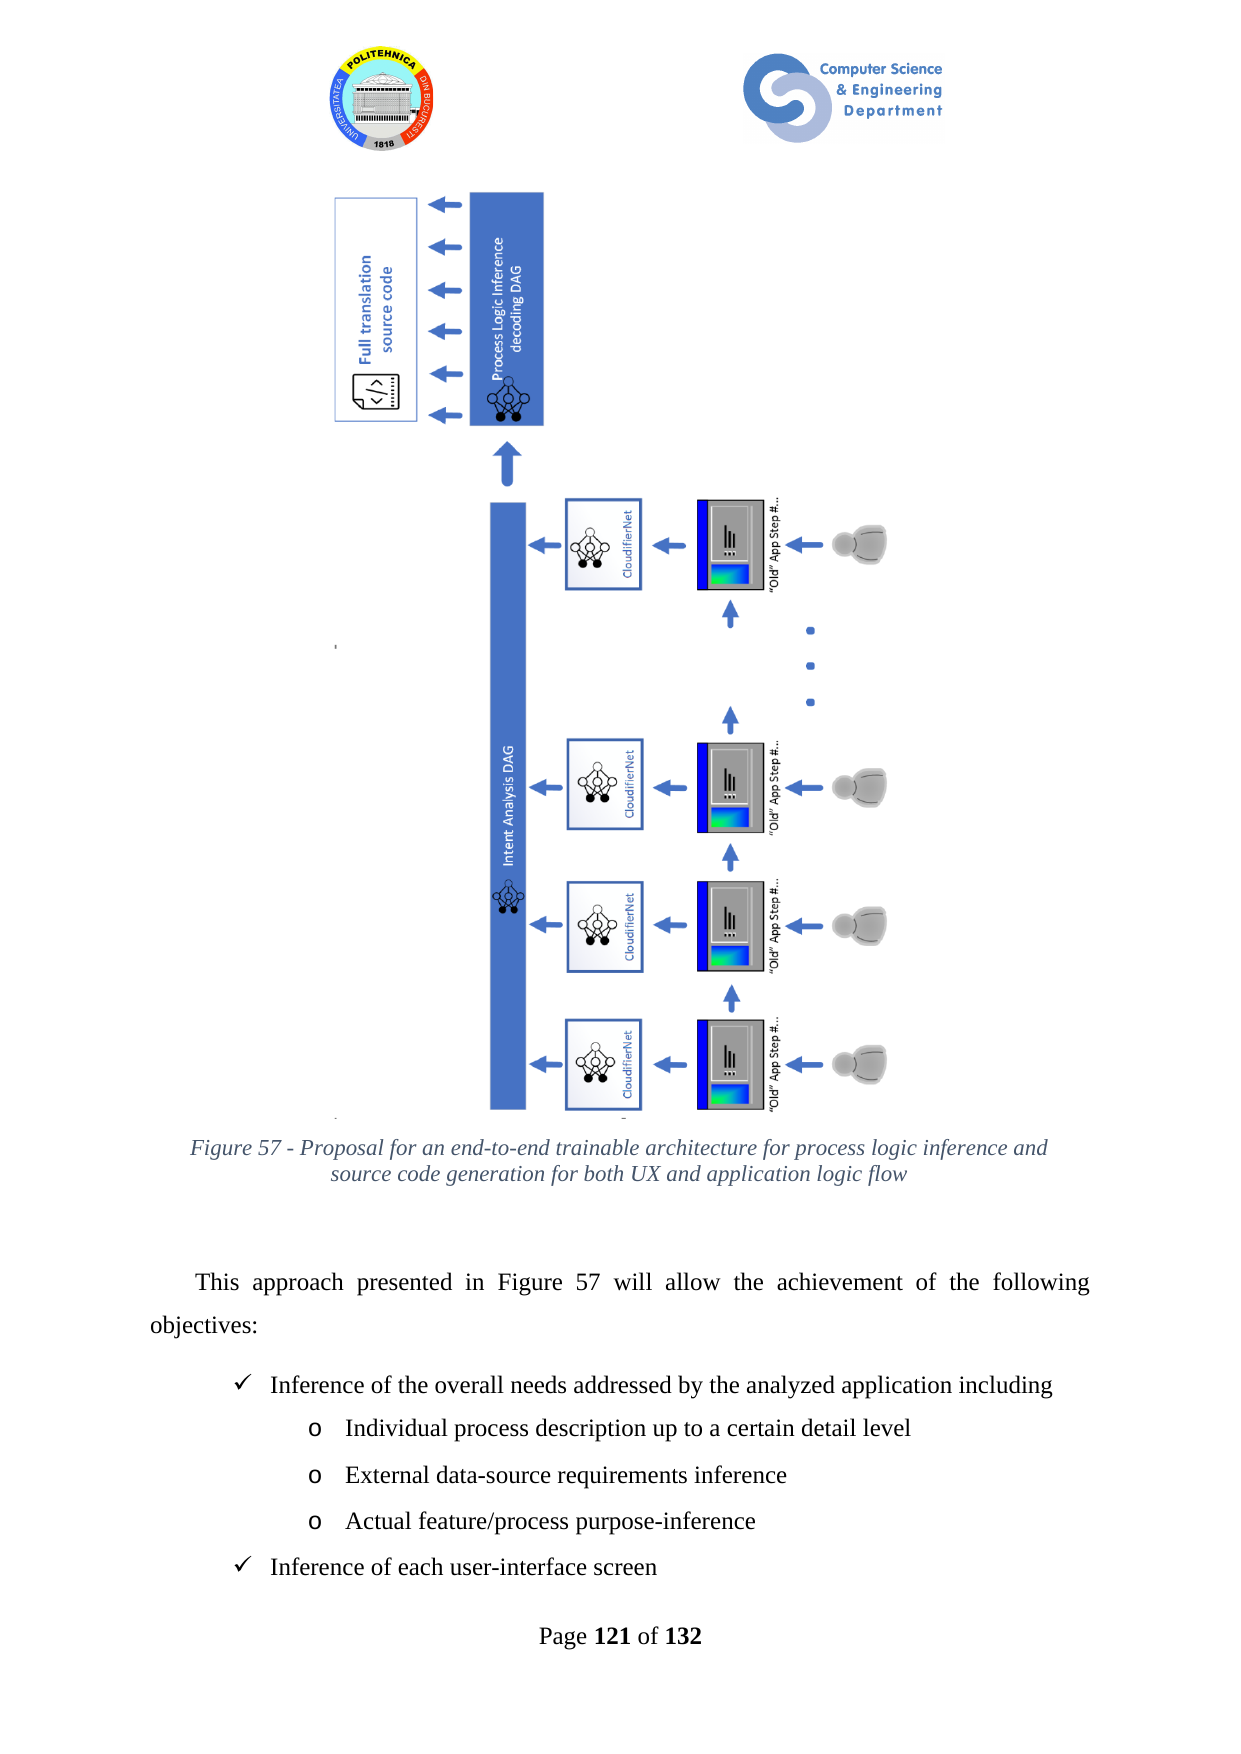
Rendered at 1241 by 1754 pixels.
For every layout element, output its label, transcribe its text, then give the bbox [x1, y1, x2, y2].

picture [742, 53, 946, 144]
list Individual process description up to a certain detail level [307, 1413, 1090, 1444]
picture [329, 46, 434, 151]
list Inference of each user-interface screen [232, 1552, 1090, 1581]
list Actual feature/process purpose-inference [307, 1506, 1090, 1537]
text This approach presented in Figure 57 will allow the achievement of the following objectives: [150, 1267, 1090, 1339]
list Inference of the overall needs addressed by the analyzed application including [232, 1370, 1090, 1399]
list External data-source requirements inference [307, 1460, 1090, 1491]
table_header Figure 57 - Proposal for an end-to-end trainable architecture for process logic inference and source code generation for both UX and application logic flow [150, 179, 1090, 1208]
picture [335, 181, 904, 1118]
